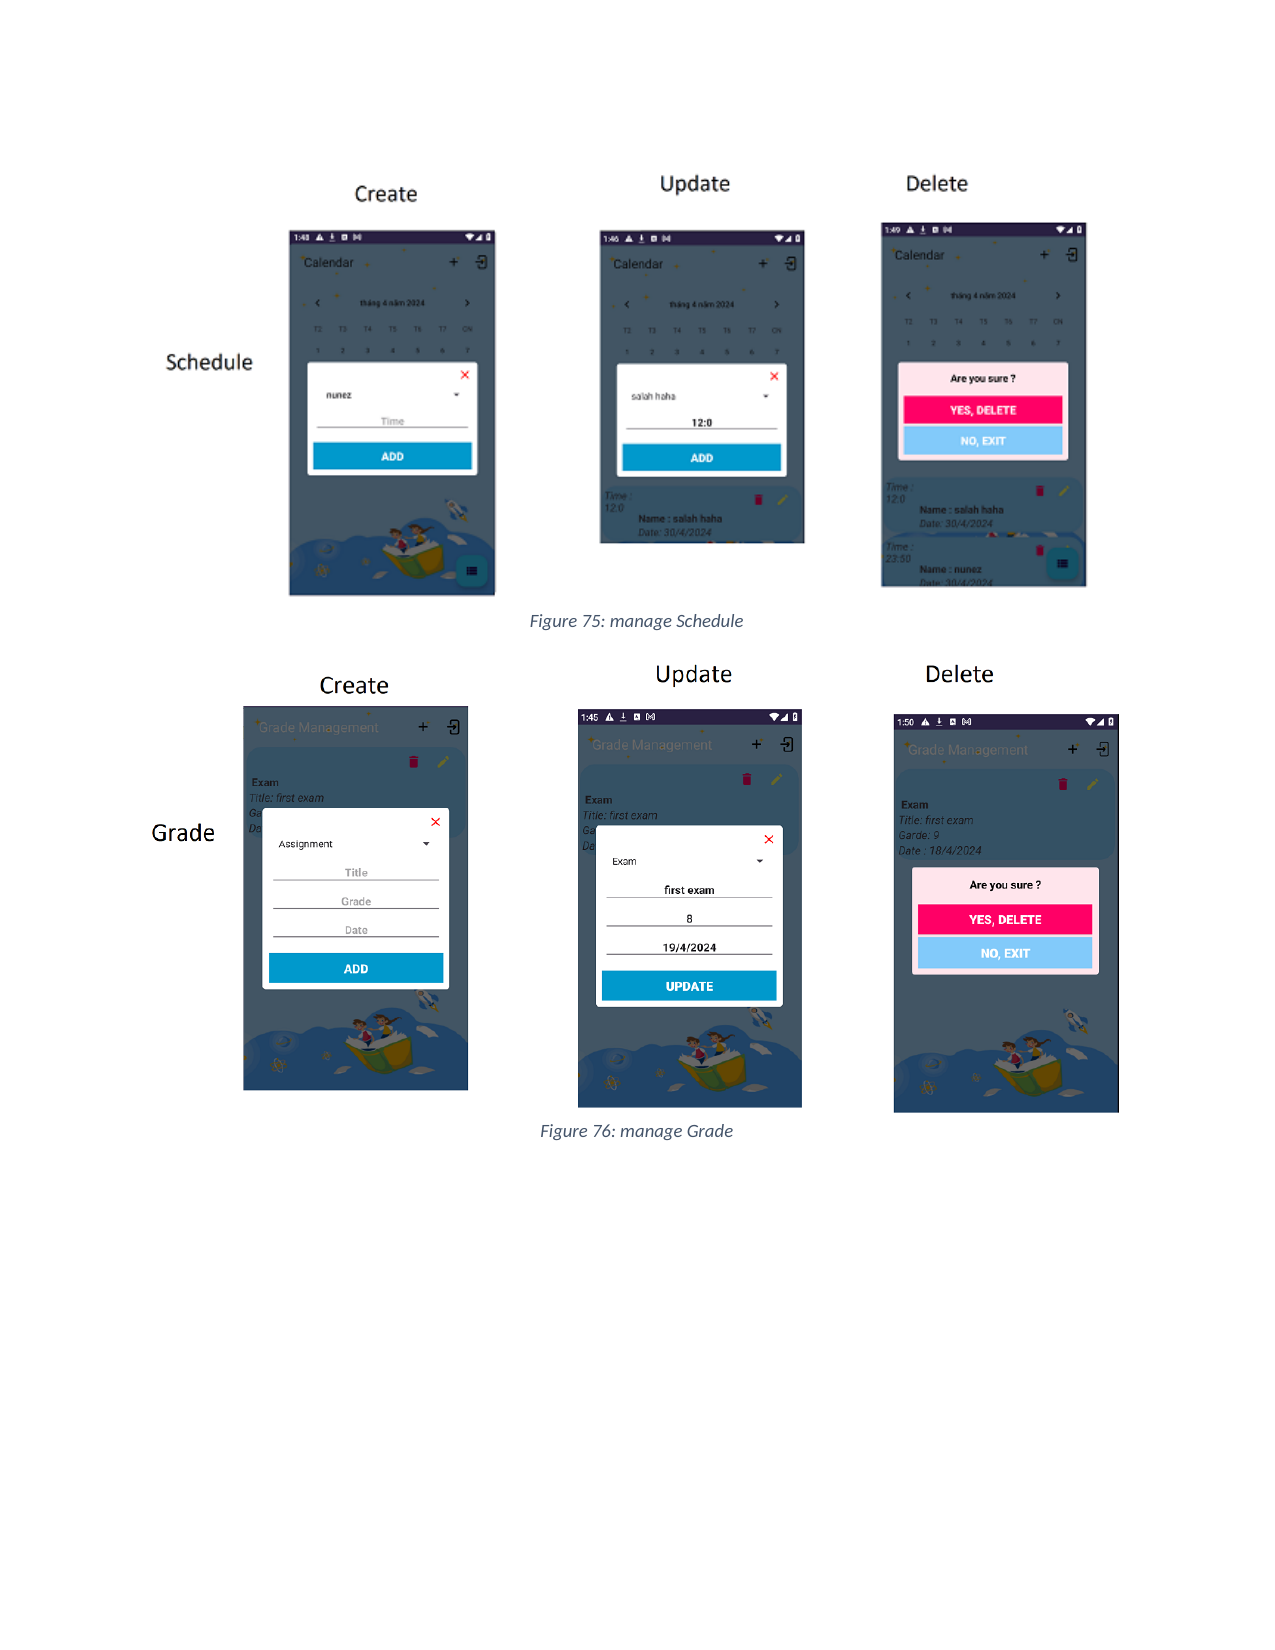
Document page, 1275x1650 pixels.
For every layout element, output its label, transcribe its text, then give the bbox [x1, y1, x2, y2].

picture [150, 150, 1125, 610]
picture [150, 653, 1125, 1120]
